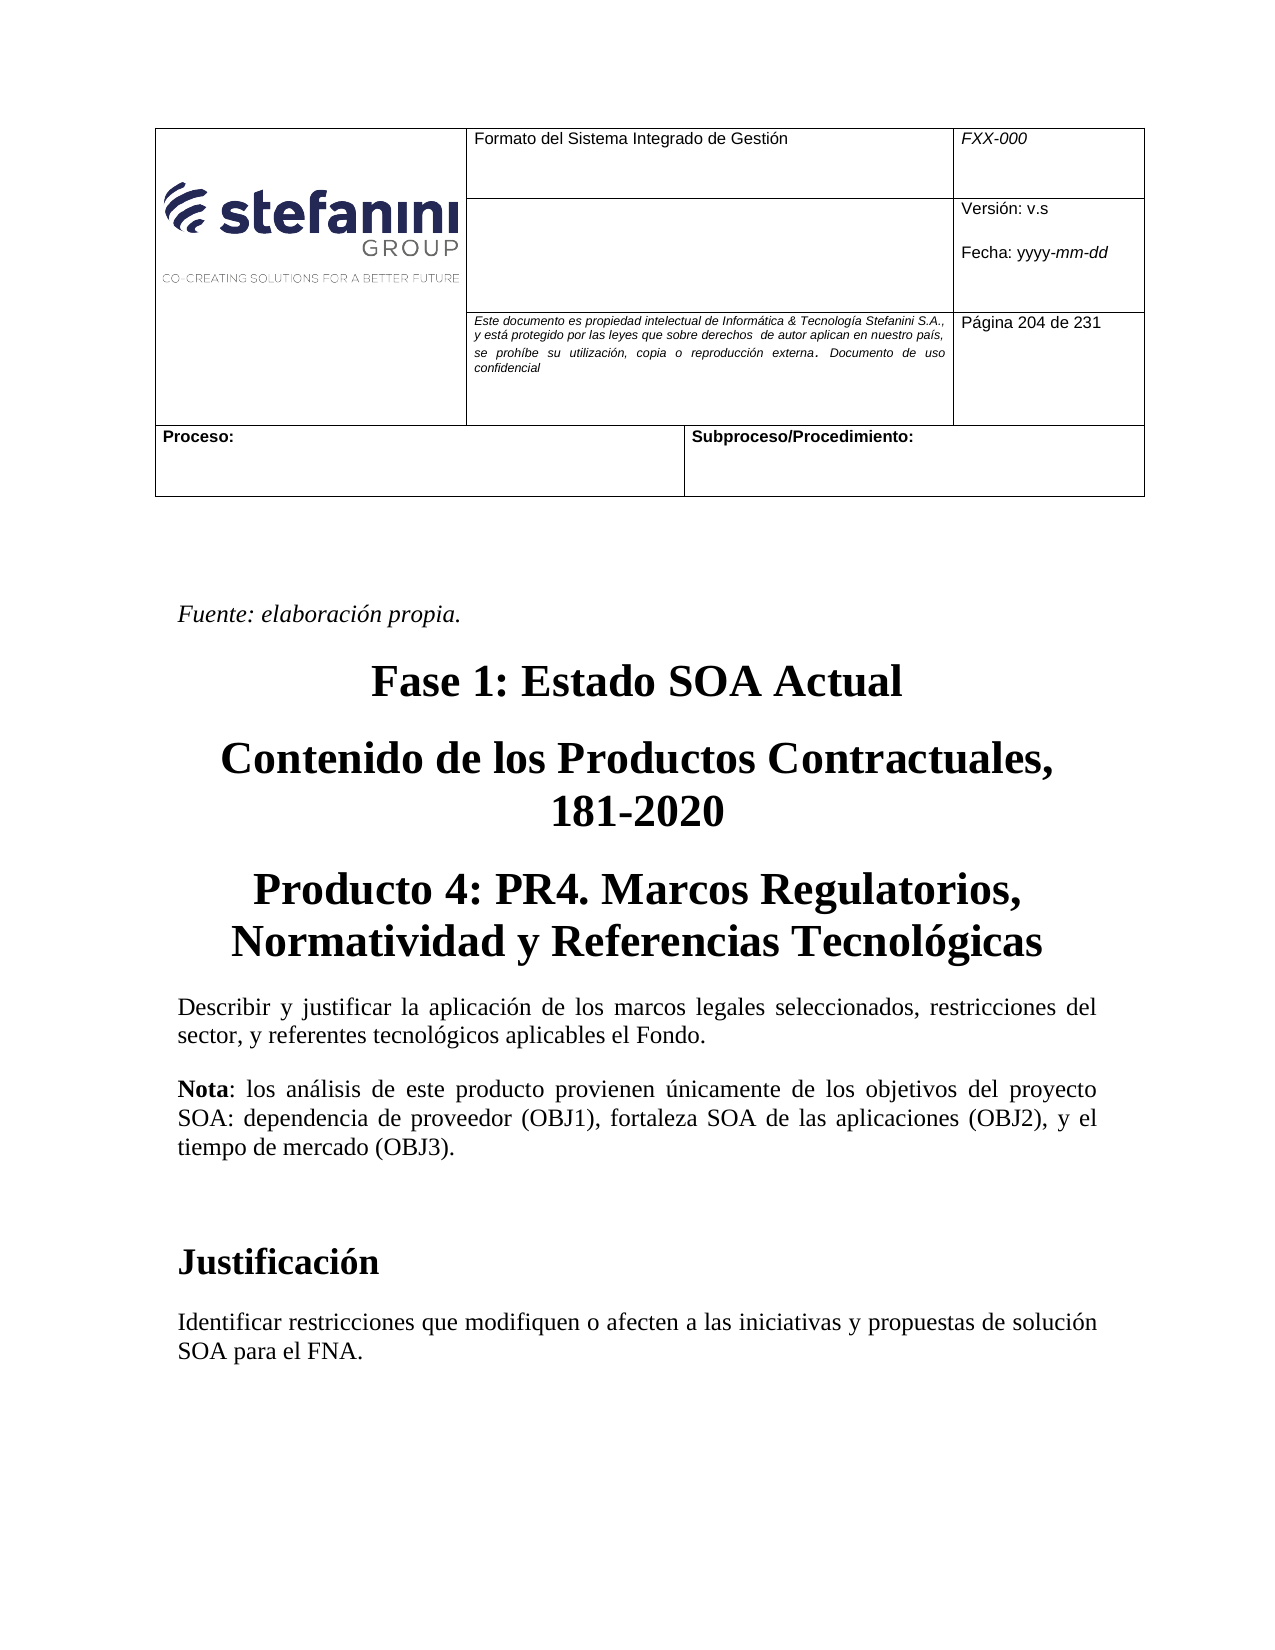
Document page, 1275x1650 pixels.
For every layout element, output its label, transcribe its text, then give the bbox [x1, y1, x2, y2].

subtitle Fase 1: Estado SOA Actual [177, 653, 1098, 706]
text Describir y justificar la aplicación de los marcos legales seleccionados, restricciones del sector, y referentes tecnológicos aplicables el Fondo. [177, 992, 1098, 1049]
subtitle Justificación [177, 1239, 1098, 1282]
subtitle Producto 4: PR4. Marcos Regulatorios, Normatividad y Referencias Tecnológicas [177, 861, 1098, 967]
text Identificar restricciones que modifiquen o afecten a las iniciativas y propuestas de solución SOA para el FNA. [177, 1307, 1098, 1365]
picture [162, 182, 460, 286]
subtitle Contenido de los Productos Contractuales, 181-2020 [177, 731, 1098, 836]
text Nota: los análisis de este producto provienen únicamente de los objetivos del proyecto SOA: dependencia de proveedor (OBJ1), fortaleza SOA de las aplicaciones (OBJ2), y el tiempo de mercado (OBJ3). [177, 1074, 1098, 1160]
text Fuente: elaboración propia. [177, 599, 1098, 628]
